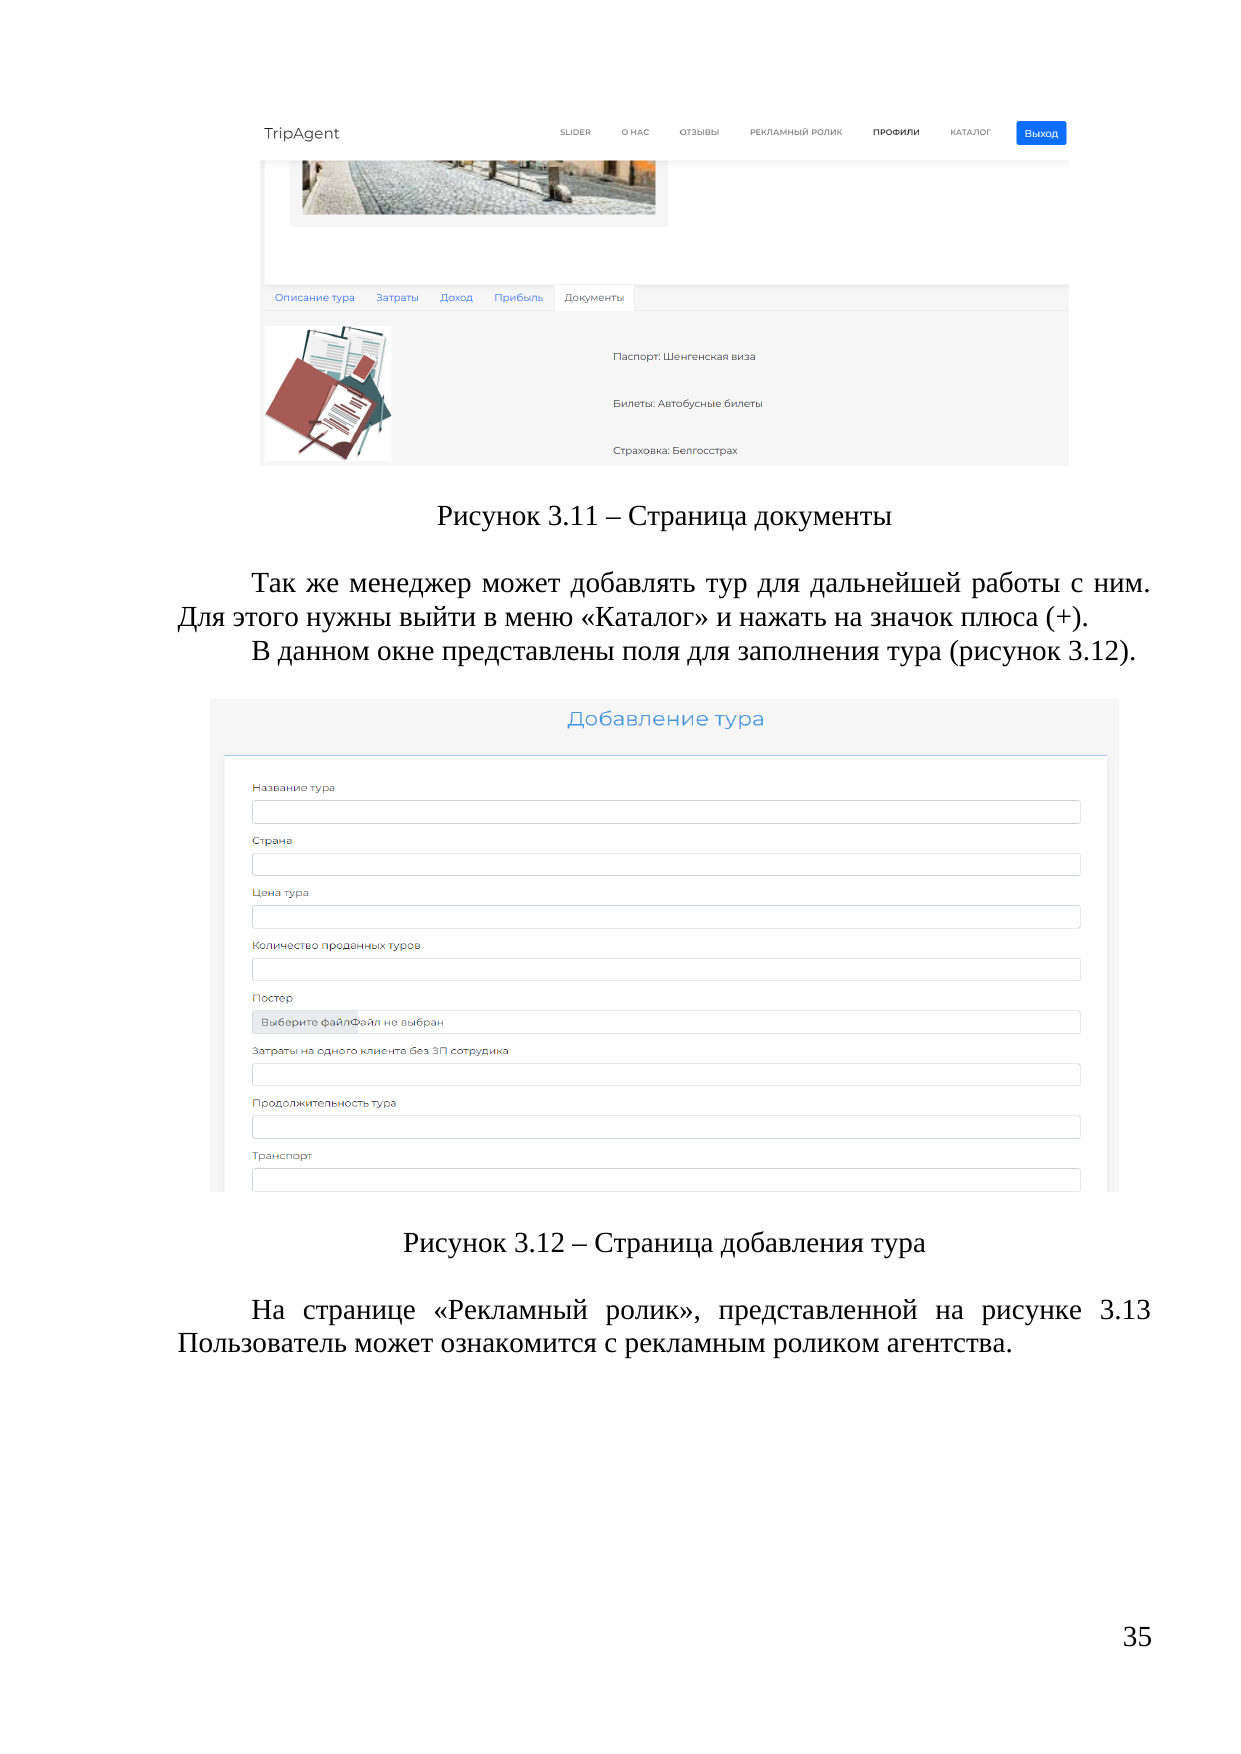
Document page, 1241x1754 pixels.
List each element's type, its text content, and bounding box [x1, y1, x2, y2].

text Так же менеджер может добавлять тур для дальнейшей работы с ним. Для этого нужны выйти в меню «Каталог» и нажать на значок плюса (+). [177, 566, 1152, 633]
text На странице «Рекламный ролик», представленной на рисунке 3.13 Пользователь может ознакомится с рекламным роликом агентства. [177, 1292, 1152, 1359]
picture [209, 699, 1120, 1192]
picture [259, 118, 1070, 466]
text Рисунок 3.11 – Страница документы [177, 498, 1152, 532]
text В данном окне представлены поля для заполнения тура (рисунок 3.12). [177, 633, 1152, 666]
text Рисунок 3.12 – Страница добавления тура [177, 1225, 1152, 1258]
